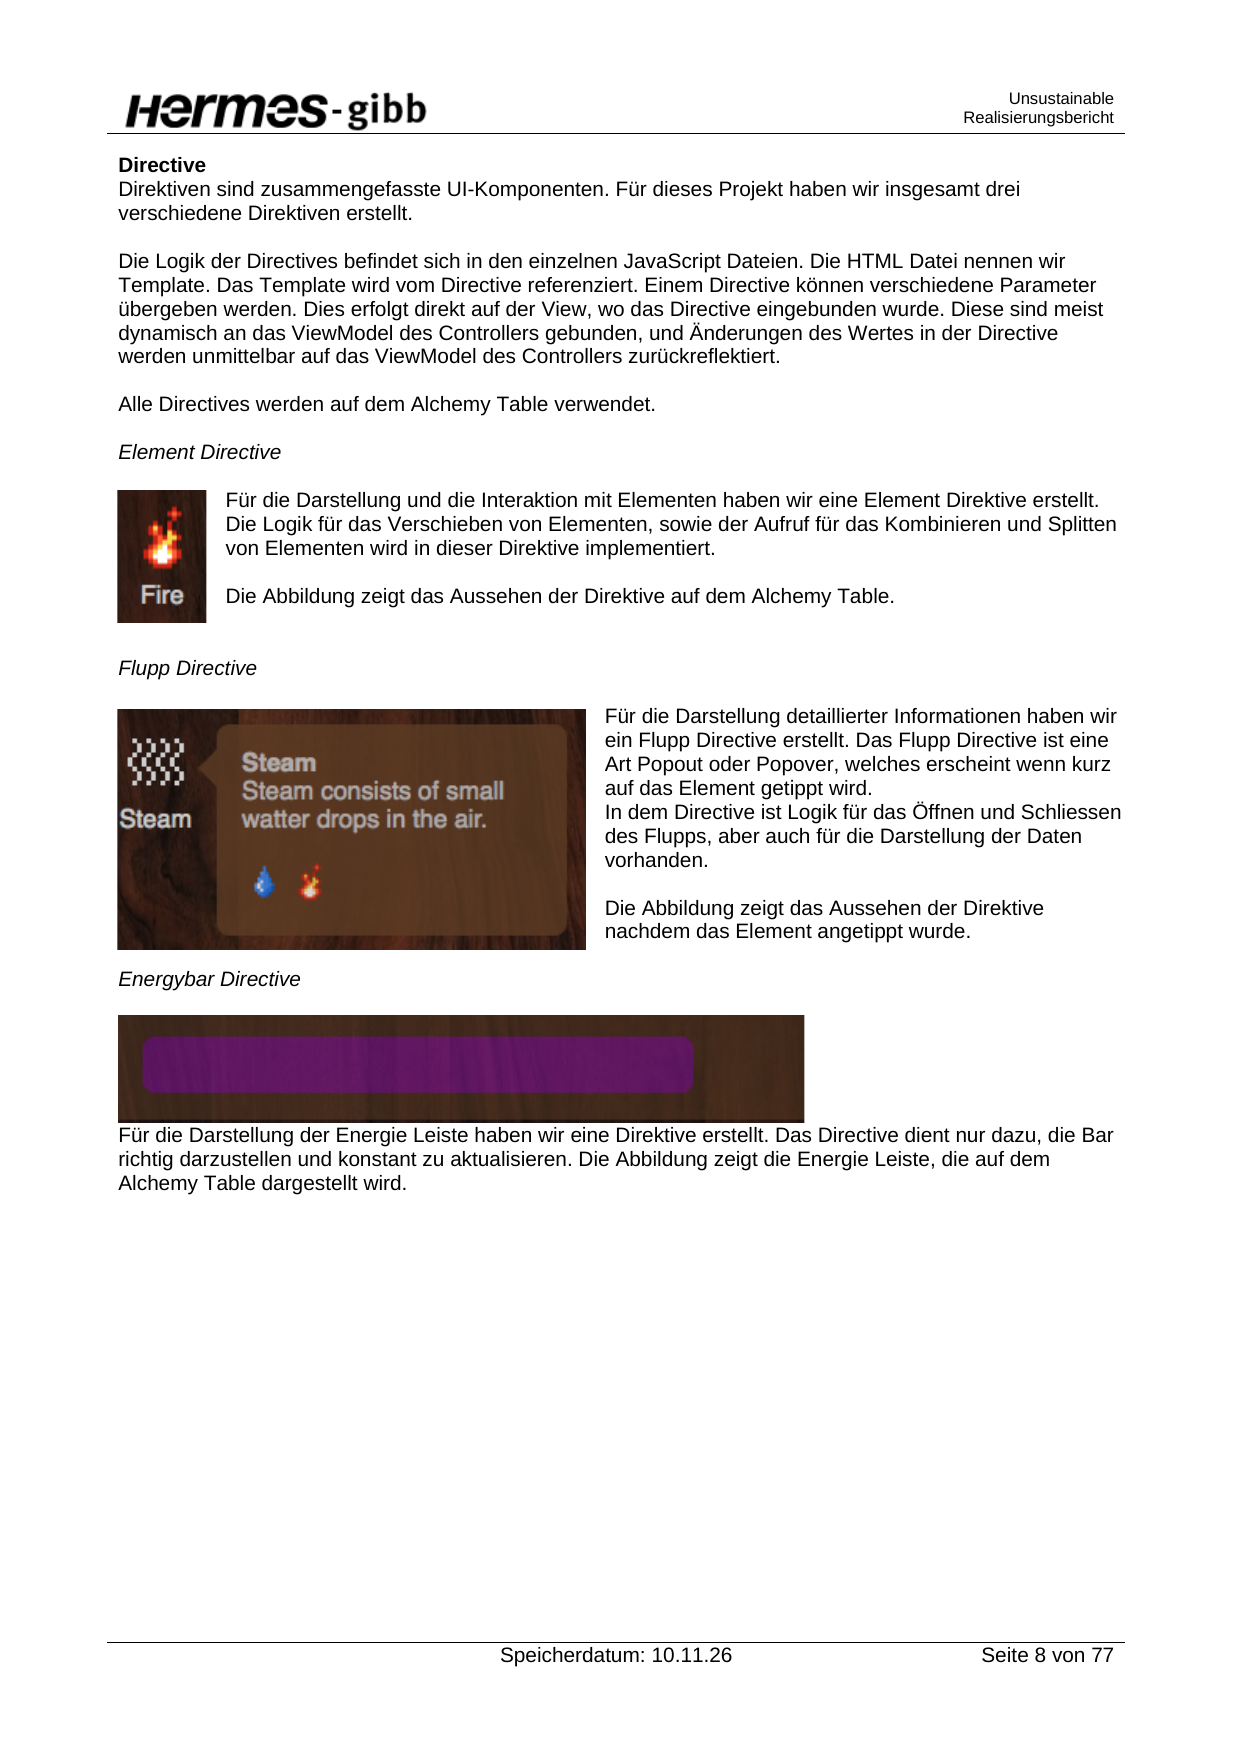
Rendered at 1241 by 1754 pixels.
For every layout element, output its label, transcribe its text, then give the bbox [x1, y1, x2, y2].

text Element Directive [118, 440, 1122, 464]
picture [118, 1015, 805, 1123]
text Direktiven sind zusammengefasste UI-Komponenten. Für dieses Projekt haben wir insgesamt drei verschiedene Direktiven erstellt. [118, 177, 1122, 224]
text Für die Darstellung und die Interaktion mit Elementen haben wir eine Element Direktive erstellt. [118, 488, 1122, 512]
picture [117, 709, 586, 950]
text Die Abbildung zeigt das Aussehen der Direktive nachdem das Element angetippt wurde. [586, 895, 1122, 943]
text von Elementen wird in dieser Direktive implementiert. [207, 536, 1122, 560]
text Für die Darstellung detaillierter Informationen haben wir ein Flupp Directive erstellt. Das Flupp Directive ist eine Art Popout oder Popover, welches erscheint wenn kurz auf das Element getippt wird. [118, 704, 1122, 799]
picture [117, 490, 207, 623]
text Die Logik der Directives befindet sich in den einzelnen JavaScript Dateien. Die HTML Datei nennen wir Template. Das Template wird vom Directive referenziert. Einem Directive können verschiedene Parameter übergeben werden. Dies erfolgt direkt auf der View, wo das Directive eingebunden wurde. Diese sind meist dynamisch an das ViewModel des Controllers gebunden, und Änderungen des Wertes in der Directive werden unmittelbar auf das ViewModel des Controllers zurückreflektiert. [118, 248, 1122, 368]
text Für die Darstellung der Energie Leiste haben wir eine Direktive erstellt. Das Directive dient nur dazu, die Bar richtig darzustellen und konstant zu aktualisieren. Die Abbildung zeigt die Energie Leiste, die auf dem Alchemy Table dargestellt wird. [118, 1123, 1122, 1194]
text Directive [118, 153, 1122, 177]
text In dem Directive ist Logik für das Öffnen und Schliessen des Flupps, aber auch für die Darstellung der Daten vorhanden. [586, 799, 1122, 871]
text Die Abbildung zeigt das Aussehen der Direktive auf dem Alchemy Table. [207, 584, 1122, 608]
text Die Logik für das Verschieben von Elementen, sowie der Aufruf für das Kombinieren und Splitten [207, 512, 1122, 536]
text Energybar Directive [118, 967, 1122, 991]
text Alle Directives werden auf dem Alchemy Table verwendet. [118, 392, 1122, 416]
text Flupp Directive [118, 656, 1122, 680]
